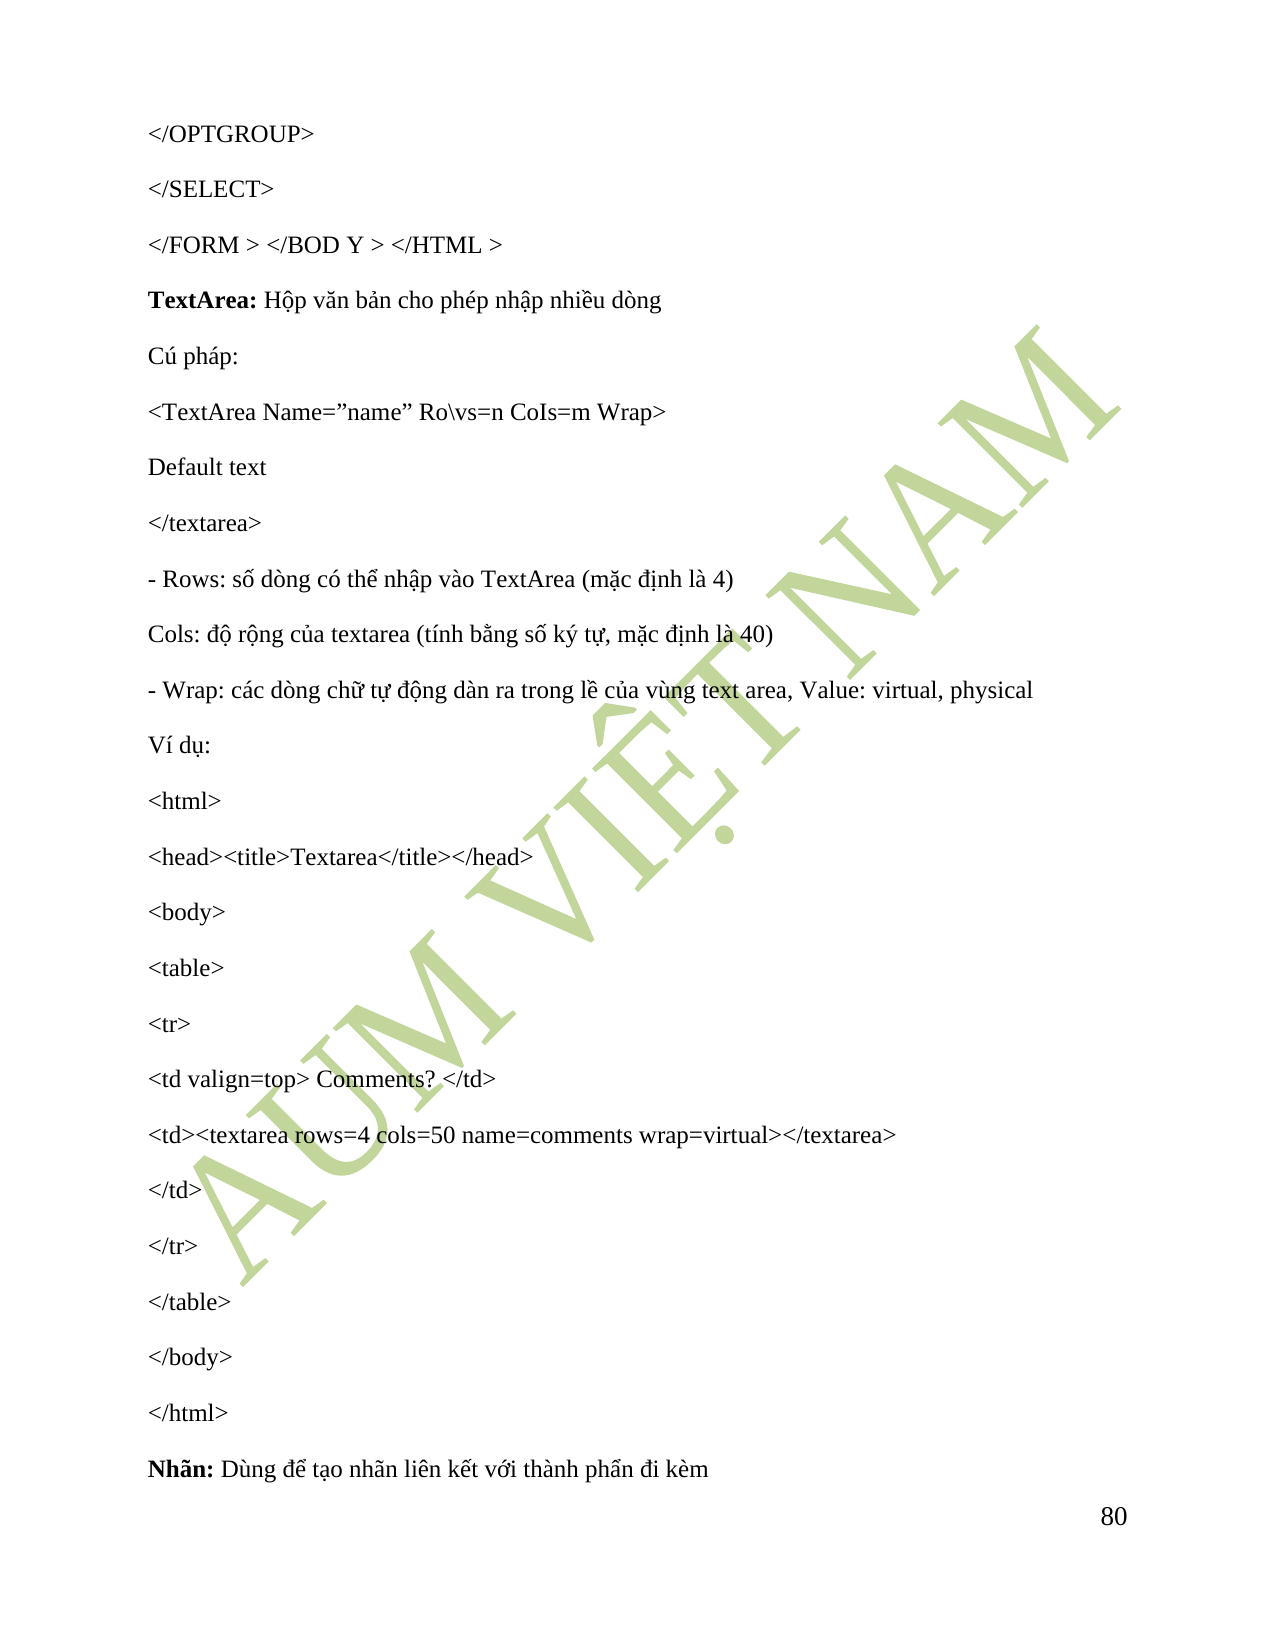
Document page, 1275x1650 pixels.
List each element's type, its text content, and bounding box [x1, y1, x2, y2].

text </table> [148, 1287, 1127, 1316]
text </FORM > </BOD Y > </HTML > [148, 230, 1127, 259]
text </td> [148, 1176, 1127, 1204]
text <body> [148, 897, 1127, 926]
text Ví dụ: [148, 731, 1127, 759]
text </html> [148, 1398, 1127, 1427]
text <TextArea Name=”name” Ro\vs=n CoIs=m Wrap> [148, 397, 1127, 426]
text - Rows: số dòng có thể nhập vào TextArea (mặc định là 4) [148, 564, 1127, 592]
text Cols: độ rộng của textarea (tính bằng số ký tự, mặc định là 40) [148, 619, 1127, 648]
text </textarea> [148, 508, 1127, 537]
text <td><textarea rows=4 cols=50 name=comments wrap=virtual></textarea> [148, 1120, 1127, 1149]
text Default text [148, 452, 1127, 481]
text TextArea: Hộp văn bản cho phép nhập nhiều dòng [148, 286, 1127, 314]
text <html> [148, 786, 1127, 815]
text Cú pháp: [148, 341, 1127, 370]
text </SELECT> [148, 174, 1127, 203]
text </body> [148, 1342, 1127, 1371]
text </OPTGROUP> [148, 119, 1127, 147]
text <table> [148, 953, 1127, 982]
text Nhãn: Dùng để tạo nhãn liên kết với thành phẩn đi kèm [148, 1454, 1127, 1482]
text <head><title>Textarea</title></head> [148, 842, 1127, 871]
text </tr> [148, 1231, 1127, 1260]
text <td valign=top> Comments? </td> [148, 1064, 1127, 1093]
text <tr> [148, 1009, 1127, 1037]
text - Wrap: các dòng chữ tự động dàn ra trong lề của vùng text area, Value: virtual, physical [148, 675, 1127, 704]
